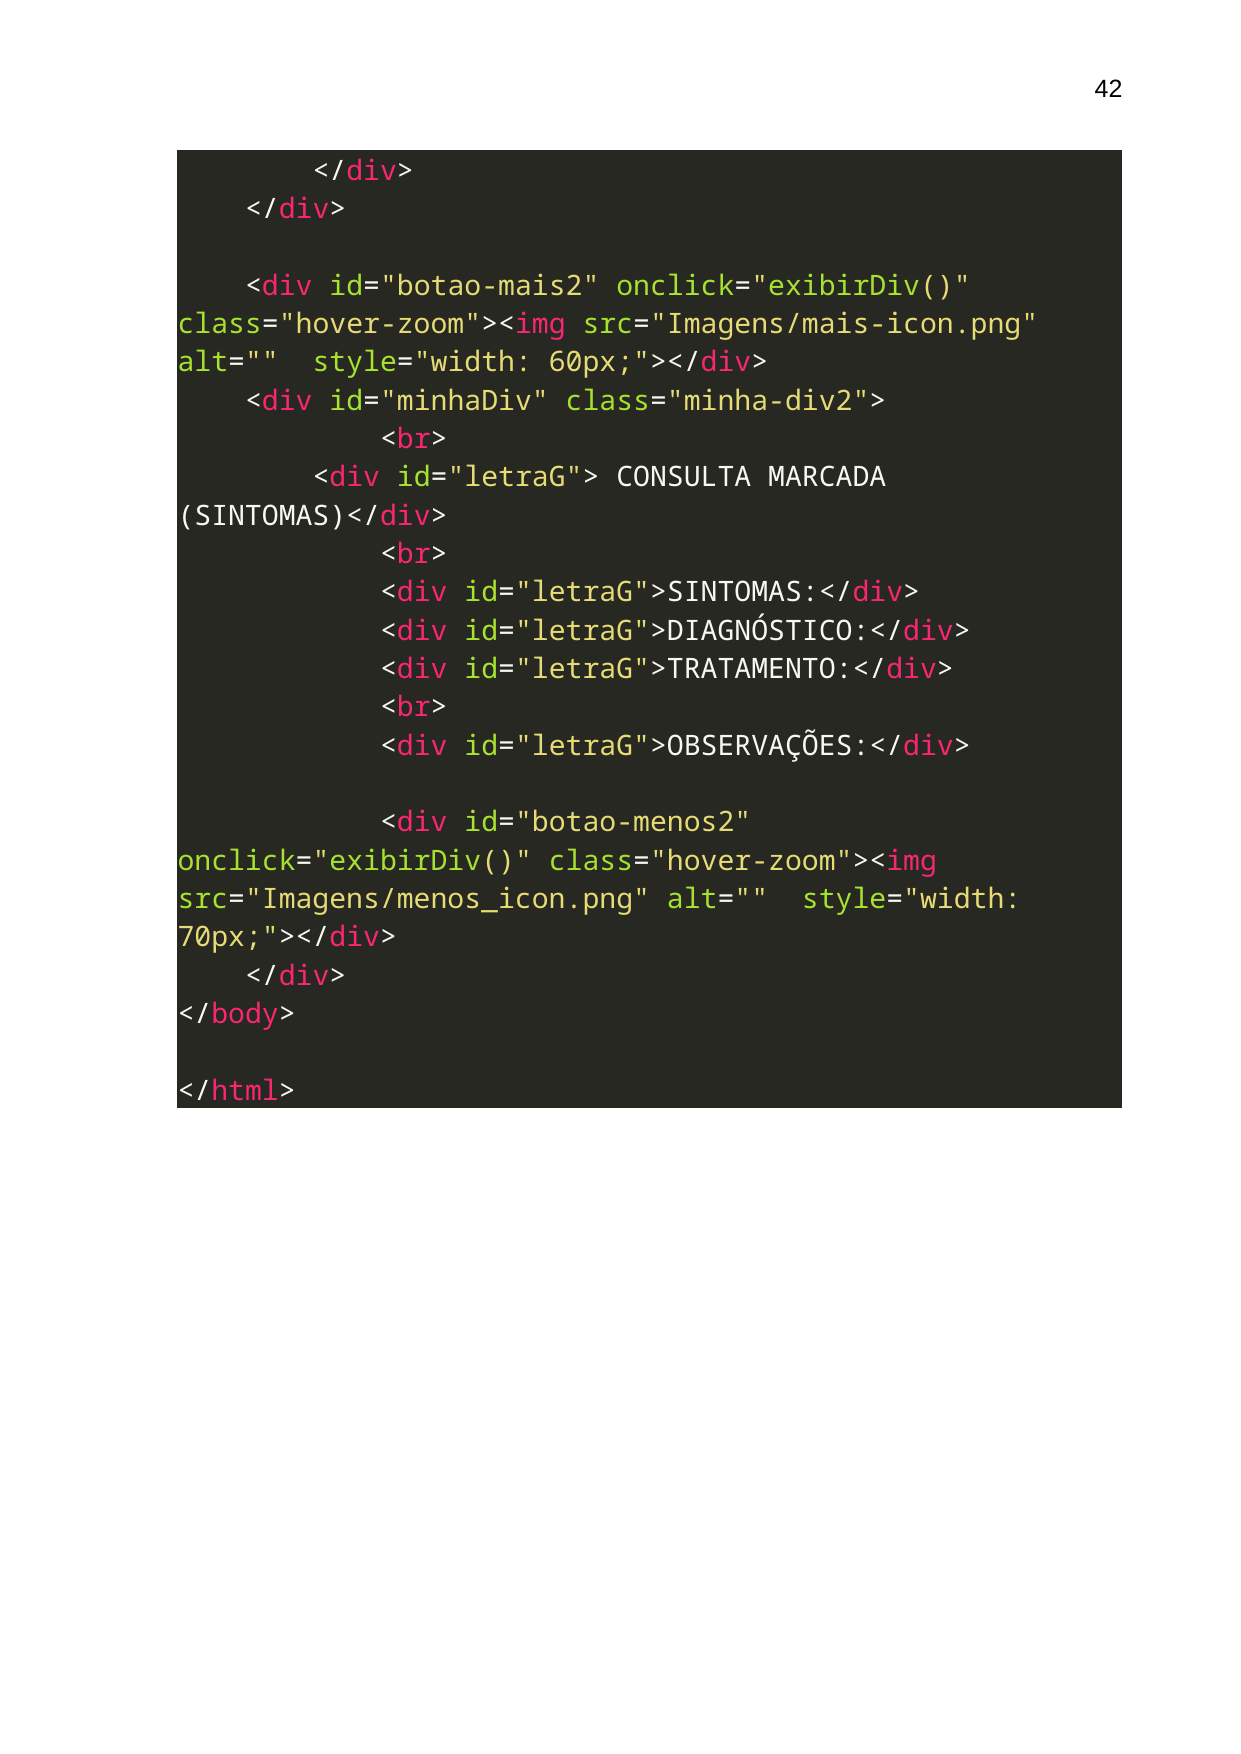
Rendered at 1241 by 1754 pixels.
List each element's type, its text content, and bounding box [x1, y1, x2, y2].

text </html> [177, 1070, 1122, 1108]
text <div id="letraG">SINTOMAS:</div> [177, 571, 1122, 610]
text </div> [177, 188, 1122, 226]
text <br> [177, 686, 1122, 725]
text <div id="letraG">DIAGNÓSTICO:</div> [177, 610, 1122, 648]
text <div id="letraG"> CONSULTA MARCADA (SINTOMAS)</div> [177, 456, 1122, 533]
text <div id="botao-mais2" onclick="exibirDiv()" class="hover-zoom"><img src="Imagens/mais-icon.png" alt="" style="width: 60px;"></div> [177, 265, 1122, 380]
text <div id="botao-menos2" onclick="exibirDiv()" class="hover-zoom"><img src="Imagens/menos_icon.png" alt="" style="width: 70px;"></div> [177, 801, 1122, 955]
text <div id="letraG">OBSERVAÇÕES:</div> [177, 725, 1122, 763]
text </div> [177, 150, 1122, 188]
text <div id="letraG">TRATAMENTO:</div> [177, 648, 1122, 686]
text <br> [177, 418, 1122, 456]
text <div id="minhaDiv" class="minha-div2"> [177, 380, 1122, 418]
text <br> [177, 533, 1122, 571]
text </div> [177, 955, 1122, 993]
text </body> [177, 993, 1122, 1031]
